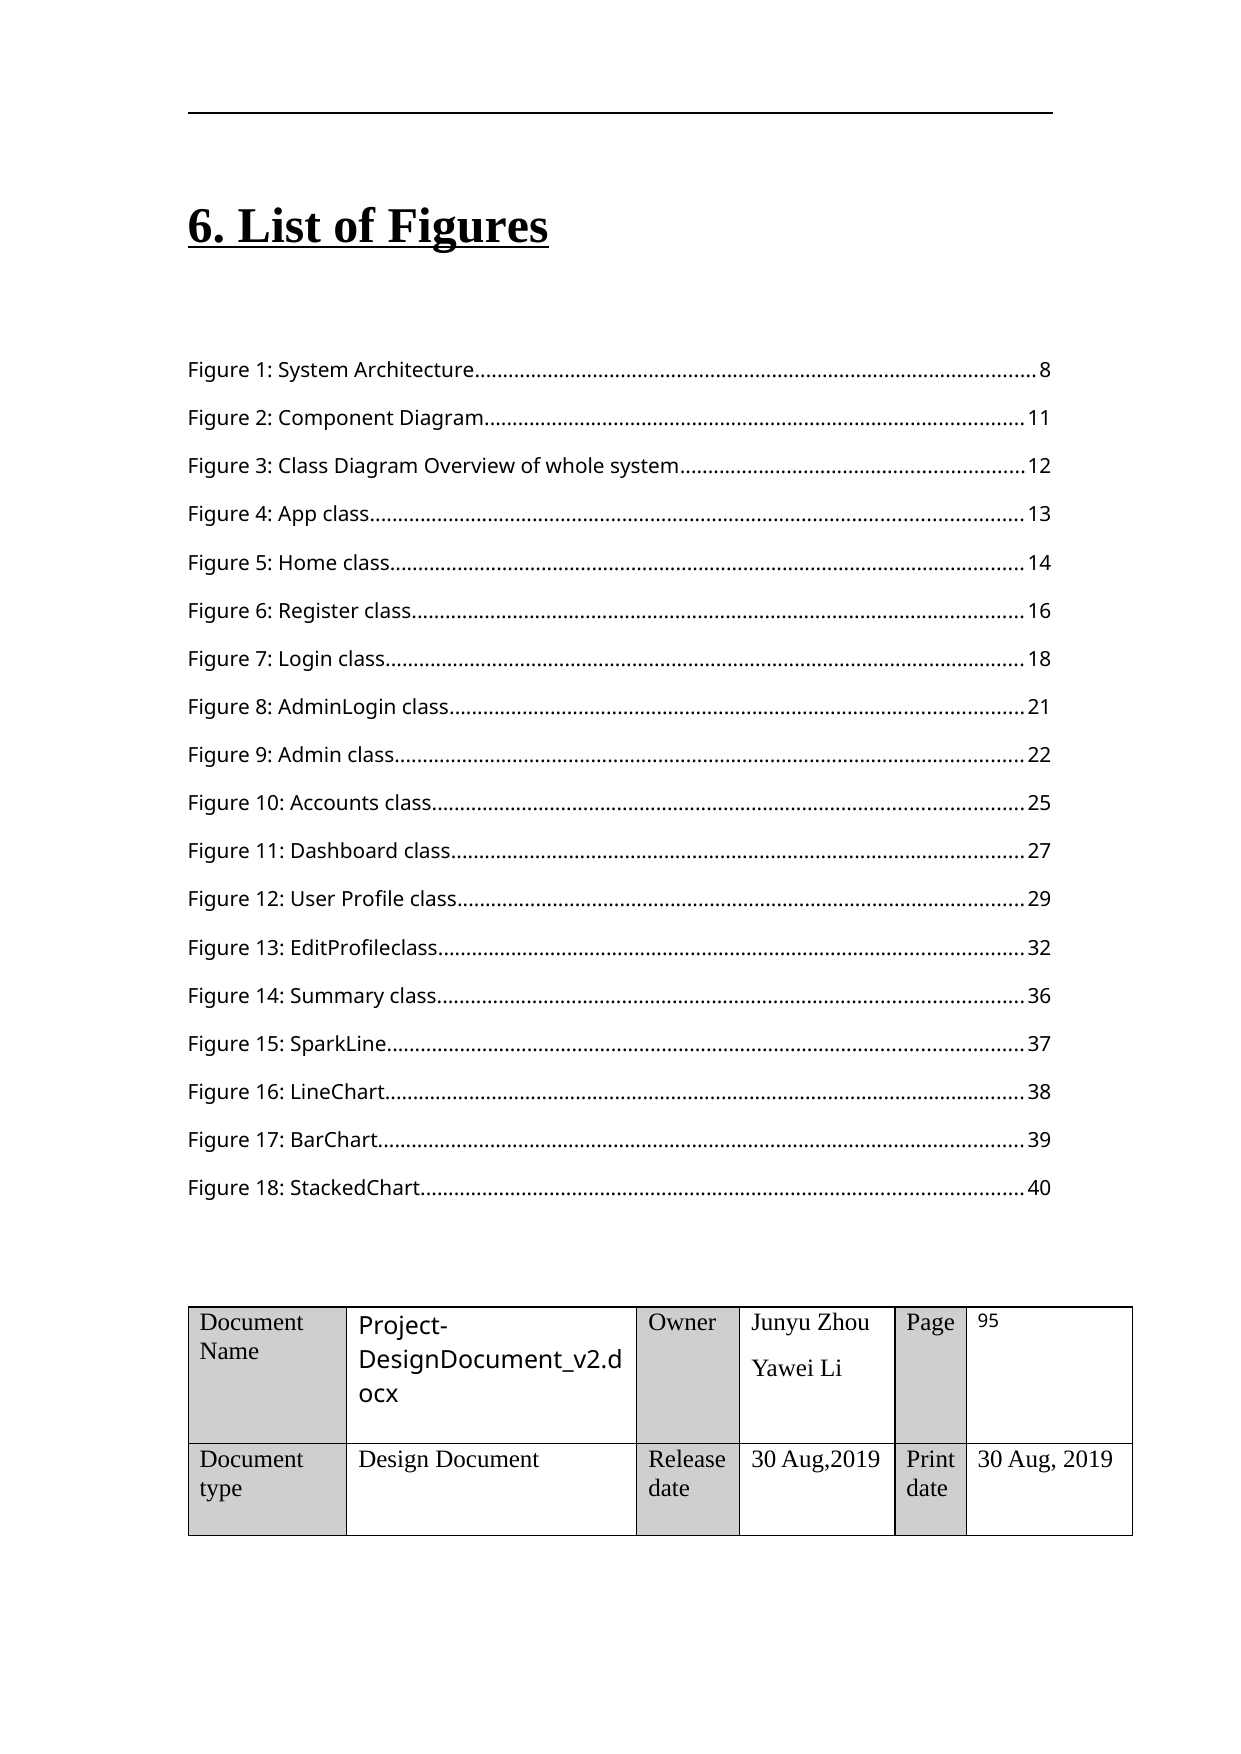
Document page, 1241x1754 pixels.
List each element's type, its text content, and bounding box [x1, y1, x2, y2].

text Figure 8: AdminLogin class 21 [187, 689, 1053, 723]
text Figure 14: Summary class 36 [187, 978, 1053, 1012]
text Figure 16: LineChart 38 [187, 1074, 1053, 1108]
text Figure 3: Class Diagram Overview of whole system 12 [187, 449, 1053, 483]
text Figure 12: User Profile class 29 [187, 882, 1053, 916]
text Figure 9: Admin class 22 [187, 737, 1053, 771]
text Figure 11: Dashboard class 27 [187, 834, 1053, 868]
text Figure 18: StackedChart 40 [187, 1171, 1053, 1204]
text Figure 13: EditProfileclass 32 [187, 930, 1053, 964]
text Figure 7: Login class 18 [187, 641, 1053, 675]
text Figure 1: System Architecture 8 [187, 352, 1053, 386]
text Figure 6: Register class 16 [187, 593, 1053, 627]
text Figure 2: Component Diagram 11 [187, 401, 1053, 434]
text Figure 10: Accounts class 25 [187, 786, 1053, 819]
subtitle 6. List of Figures [187, 191, 1053, 259]
text Figure 15: SparkLine 37 [187, 1026, 1053, 1060]
text Figure 5: Home class 14 [187, 545, 1053, 579]
text Figure 4: App class 13 [187, 497, 1053, 531]
text Figure 17: BarChart 39 [187, 1122, 1053, 1156]
